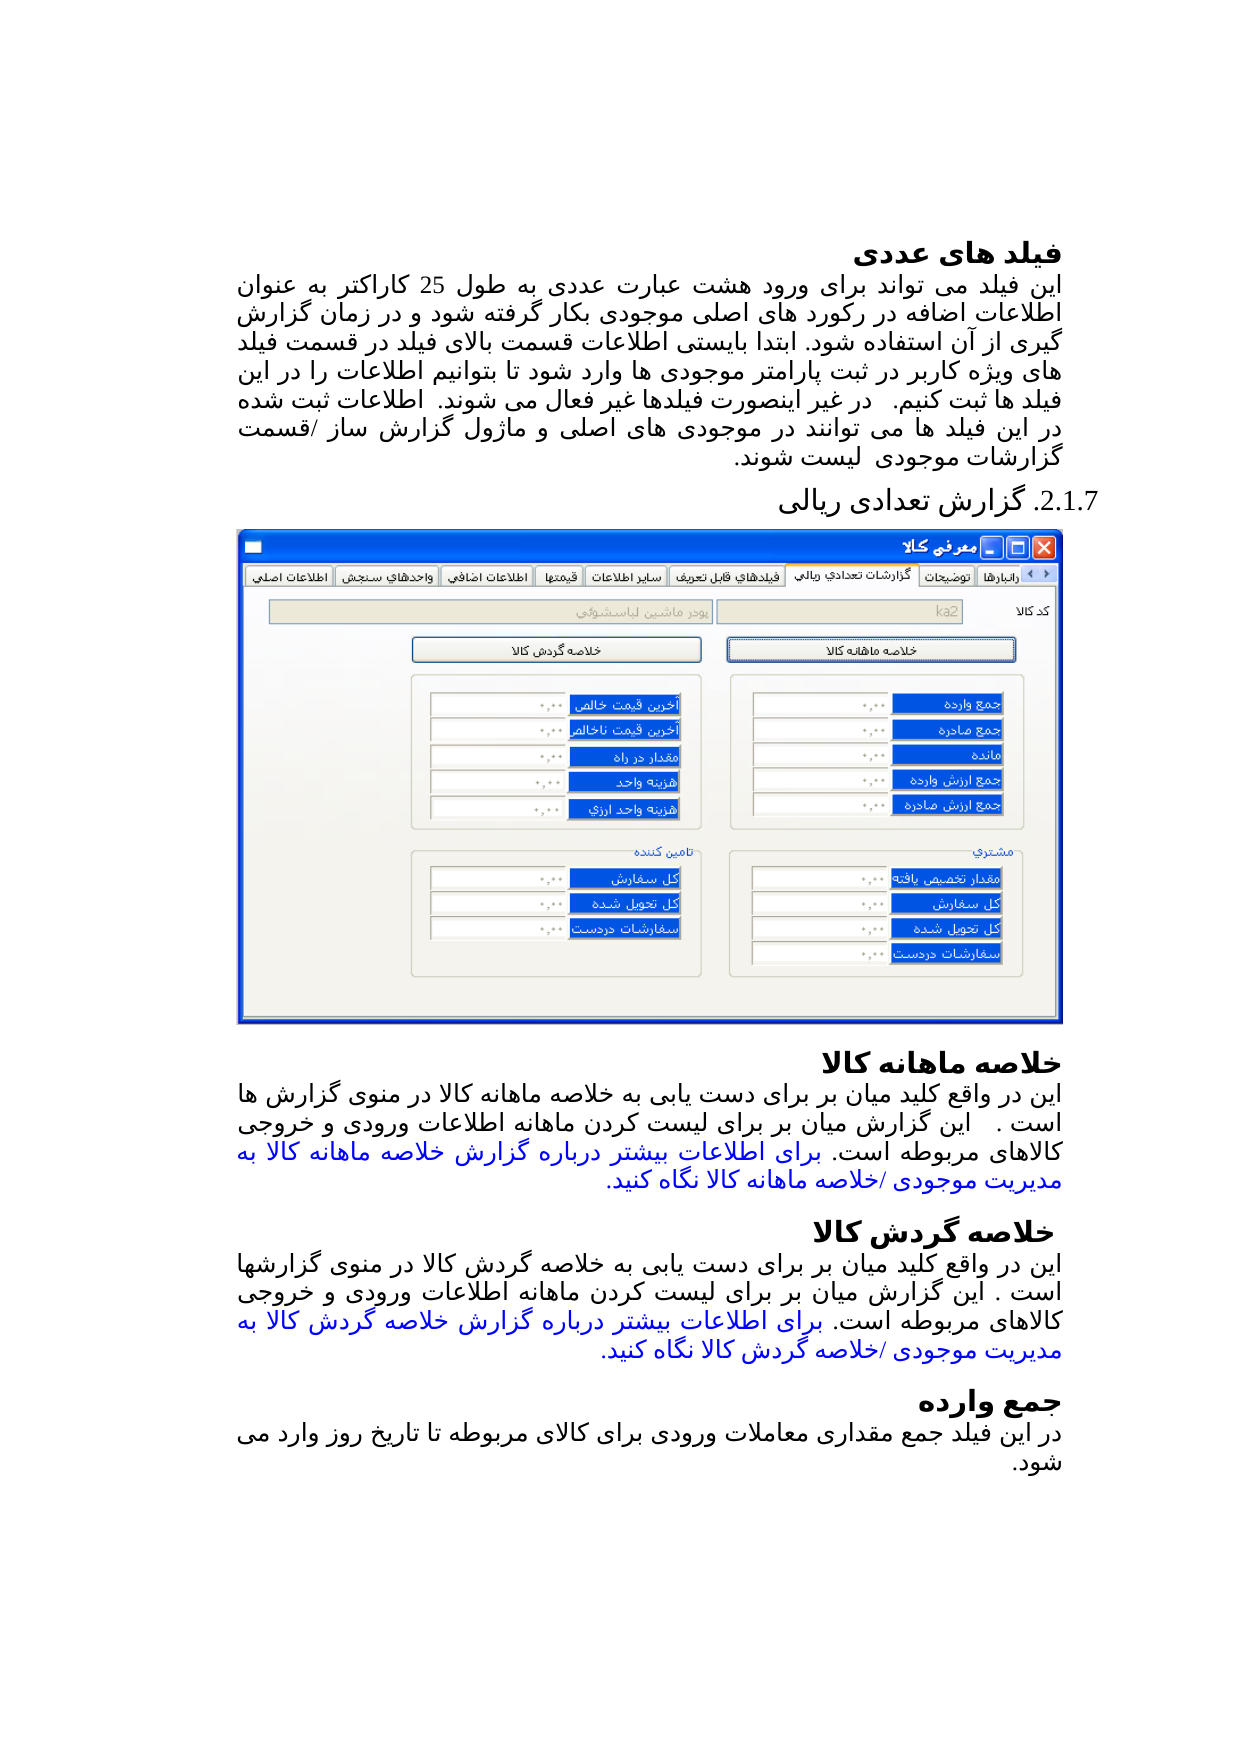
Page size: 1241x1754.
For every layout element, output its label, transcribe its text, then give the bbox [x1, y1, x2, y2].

text این در واقع کلید میان بر برای دست یابی به خلاصه ماهانه کالا در منوی گزارش ها است . این گزارش میان بر برای لیست کردن ماهانه اطلاعات ورودی و خروجی کالاهای مربوطه است. برای اطلاعات بیشتر درباره گزارش خلاصه ماهانه کالا به مدیریت موجودی /خلاصه ماهانه کالا نگاه کنید. [236, 1079, 1063, 1194]
text این فیلد می تواند برای ورود هشت عبارت عددی به طول 25 کاراکتر به عنوان اطلاعات اضافه در رکورد های اصلی موجودی بکار گرفته شود و در زمان گزارش گیری از آن استفاده شود. ابتدا بایستی اطلاعات قسمت بالای فیلد در قسمت فیلد های ویژه کاربر در ثبت پارامتر موجودی ها وارد شود تا بتوانیم اطلاعات را در این فیلد ها ثبت کنیم. در غیر اینصورت فیلدها غیر فعال می شوند. اطلاعات ثبت شده در این فیلد ها می توانند در موجودی های اصلی و ماژول گزارش ساز /قسمت گزارشات موجودی لیست شوند. [236, 270, 1063, 471]
subtitle خلاصه ماهانه کالا [236, 1046, 1063, 1079]
text این در واقع کلید میان بر برای دست یابی به خلاصه گردش کالا در منوی گزارشها است . این گزارش میان بر برای لیست کردن ماهانه اطلاعات ورودی و خروجی کالاهای مربوطه است. برای اطلاعات بیشتر درباره گزارش خلاصه گردش کالا به مدیریت موجودی /خلاصه گردش کالا نگاه کنید. [236, 1249, 1063, 1364]
subtitle جمع وارده [236, 1384, 1063, 1418]
text در این فیلد جمع مقداری معاملات ورودی برای کالای مربوطه تا تاریخ روز وارد می شود. [236, 1418, 1063, 1476]
subtitle فیلد های عددی [236, 236, 1063, 270]
subtitle گزارش تعدادی ریالی [236, 483, 1026, 517]
subtitle خلاصه گردش کالا [236, 1215, 1063, 1249]
picture [236, 529, 1063, 1025]
